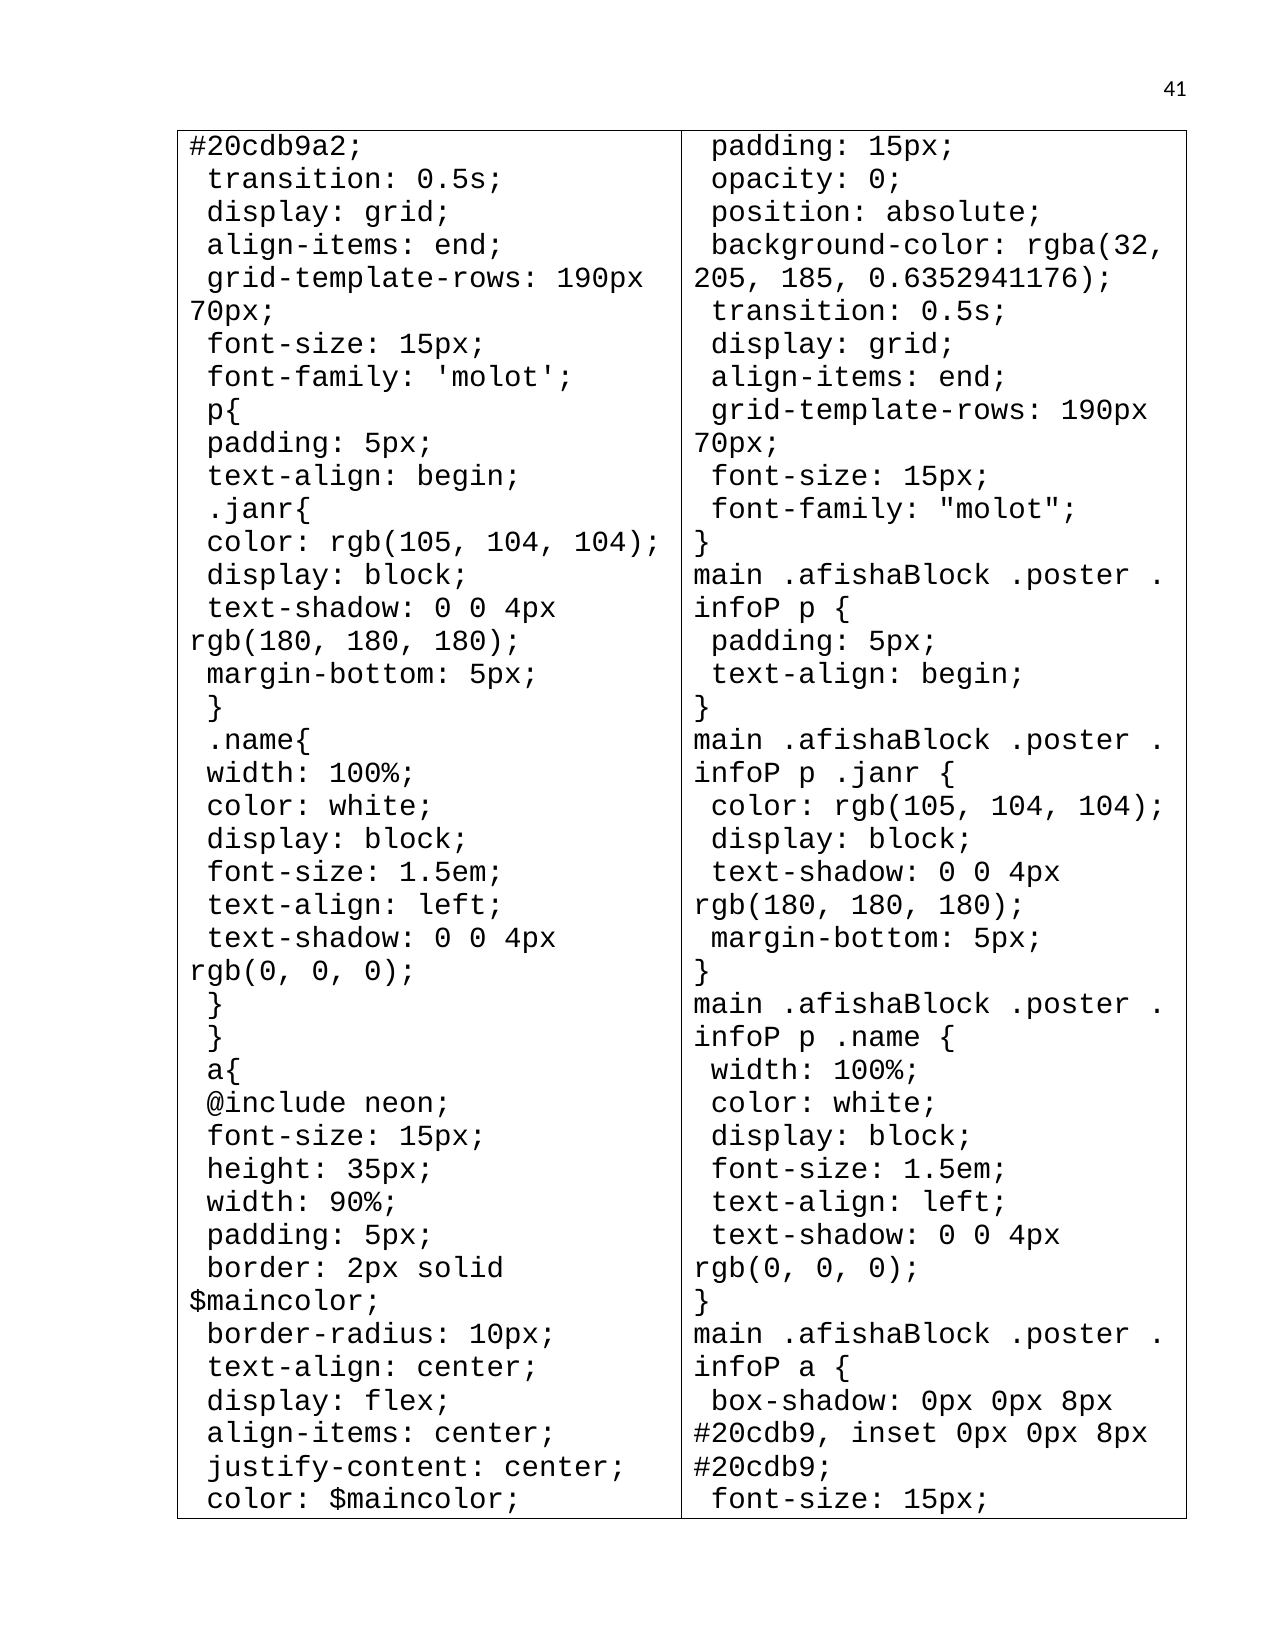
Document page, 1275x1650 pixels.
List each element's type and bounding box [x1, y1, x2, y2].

table_cell [178, 131, 681, 1518]
table_cell [682, 131, 1186, 1518]
